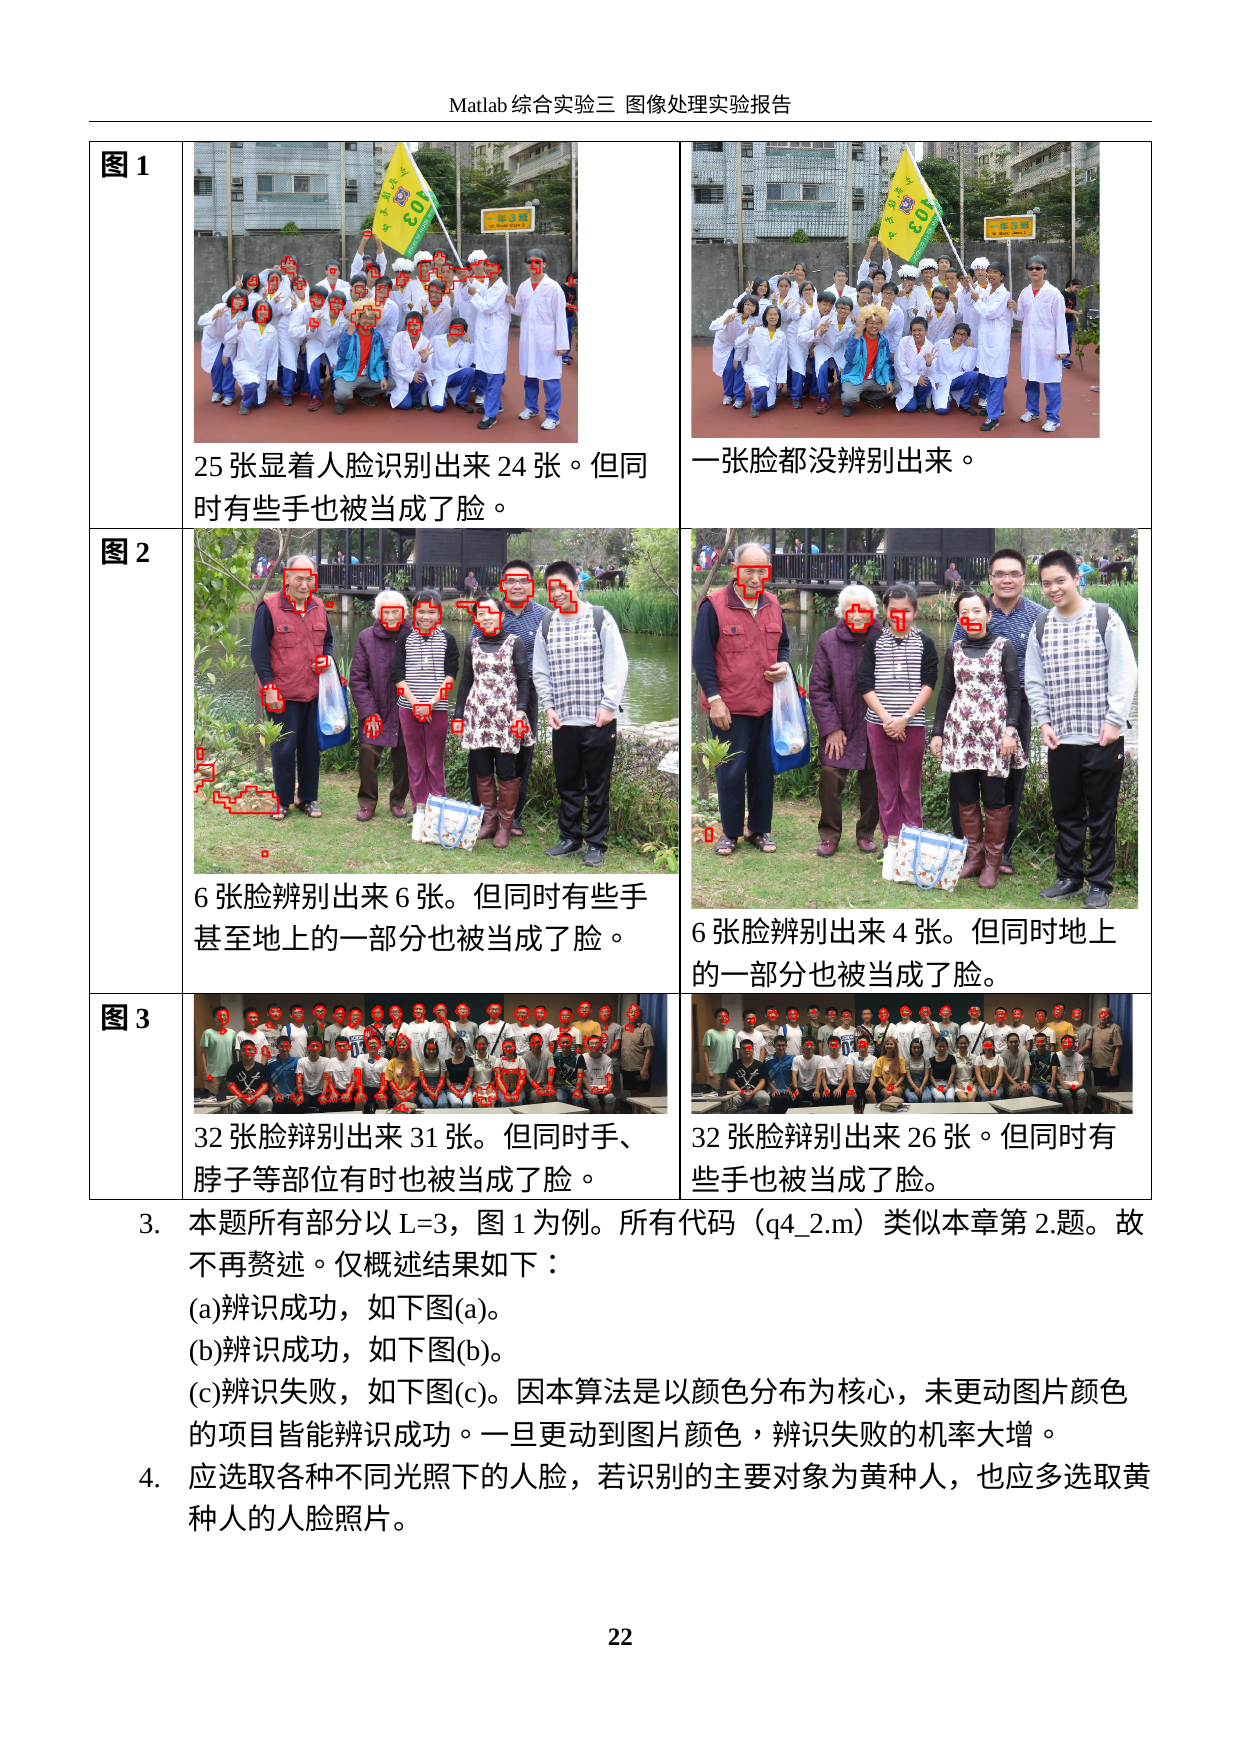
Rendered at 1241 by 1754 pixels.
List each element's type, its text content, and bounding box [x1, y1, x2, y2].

table_cell 25张显着人脸识别出来24张。但同时有些手也被当成了脸。 [183, 142, 679, 527]
list 应选取各种不同光照下的人脸，若识别的主要对象为黄种人，也应多选取黄种人的人脸照片。 [139, 1453, 1152, 1538]
list (c)辨识失败，如下图(c)。因本算法是以颜色分布为核心，未更动图片颜色的项目皆能辨识成功。一旦更动到图片颜色，辨识失败的机率大增。 [189, 1369, 1152, 1453]
table_cell 图3 [90, 994, 182, 1199]
table_cell 6张脸辨别出来4张。但同时地上的一部分也被当成了脸。 [681, 529, 1151, 993]
table_cell 图2 [90, 529, 182, 993]
picture [691, 994, 1133, 1114]
list 本题所有部分以L=3，图1为例。所有代码（q4_2.m）类似本章第2.题。故不再赘述。仅概述结果如下： [139, 1200, 1152, 1284]
picture [193, 994, 668, 1114]
table_cell 图1 [90, 142, 182, 527]
table_cell 32张脸辩别出来26张。但同时有些手也被当成了脸。 [681, 994, 1151, 1199]
table_cell 一张脸都没辨别出来。 [681, 142, 1151, 527]
list (b)辨识成功，如下图(b)。 [189, 1327, 1152, 1369]
picture [193, 142, 578, 443]
table_cell 32张脸辩别出来31张。但同时手、脖子等部位有时也被当成了脸。 [183, 994, 679, 1199]
table_cell 6张脸辨别出来6张。但同时有些手甚至地上的一部分也被当成了脸。 [183, 529, 679, 993]
picture [691, 142, 1100, 438]
picture [691, 528, 1139, 909]
list (a)辨识成功，如下图(a)。 [189, 1284, 1152, 1327]
picture [193, 528, 679, 874]
